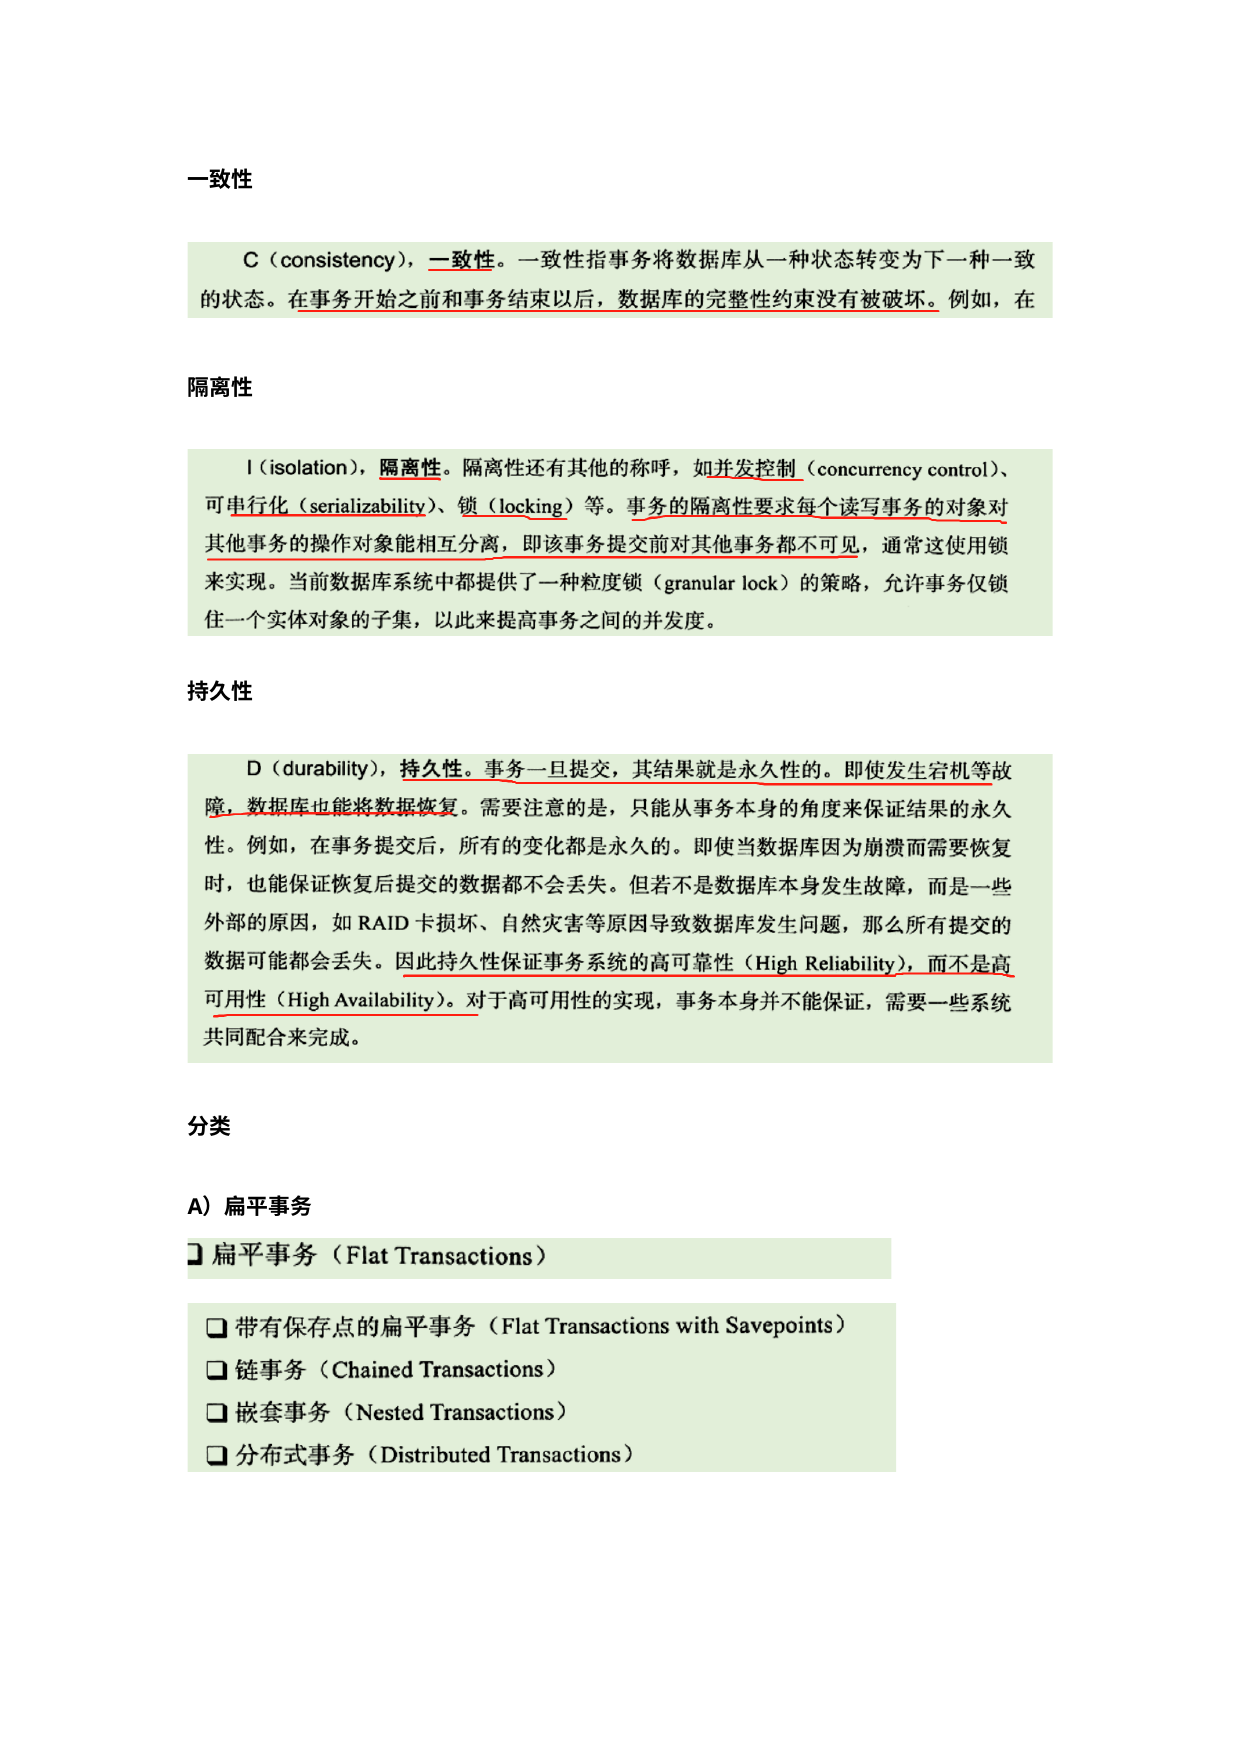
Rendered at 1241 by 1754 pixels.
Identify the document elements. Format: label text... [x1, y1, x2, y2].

subtitle 一致性 [187, 162, 1053, 194]
picture [187, 754, 1053, 1063]
picture [187, 242, 1053, 318]
subtitle 持久性 [187, 674, 1053, 706]
subtitle 隔离性 [187, 369, 1053, 402]
subtitle 分类 [187, 1108, 1053, 1141]
subtitle A）扁平事务 [187, 1189, 1053, 1221]
picture [187, 1238, 892, 1279]
picture [187, 1303, 897, 1472]
picture [187, 449, 1053, 636]
